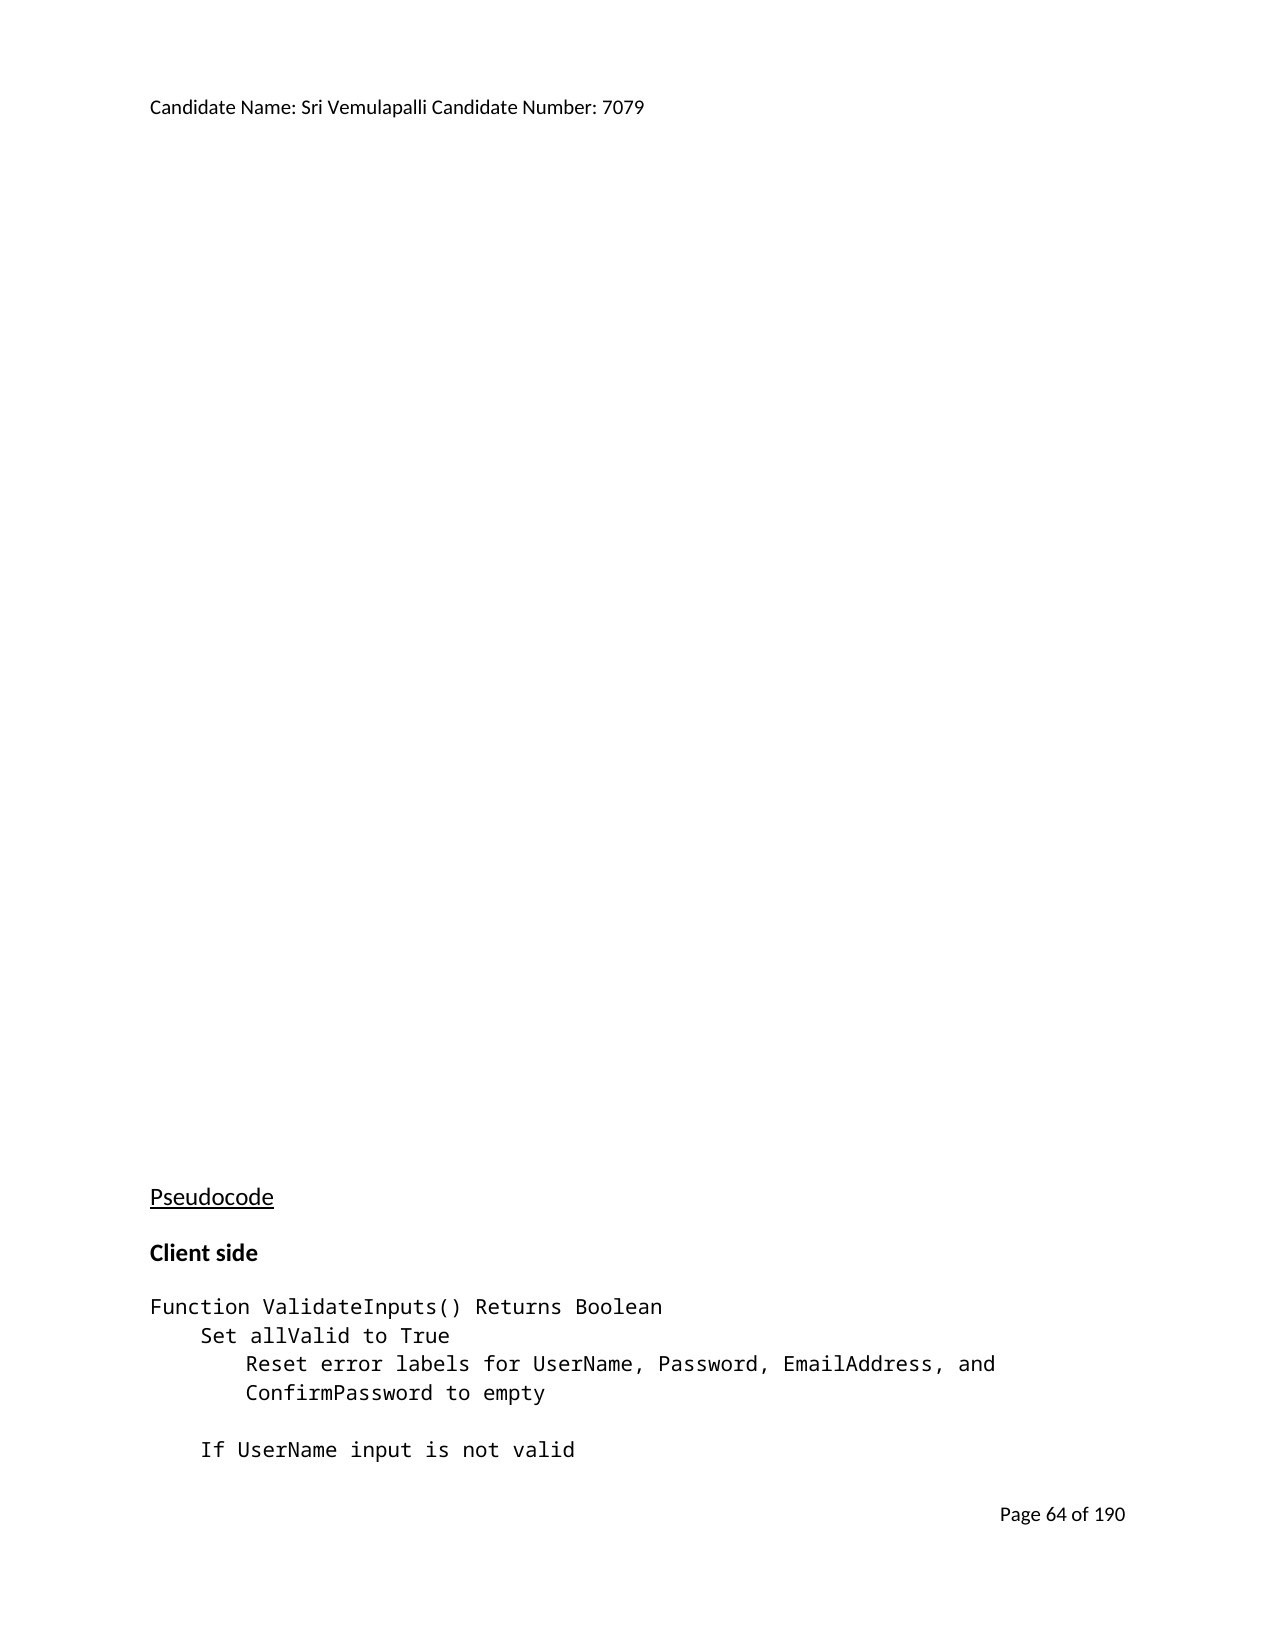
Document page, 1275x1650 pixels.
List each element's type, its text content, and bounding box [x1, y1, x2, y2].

text Function ValidateInputs() Returns Boolean [150, 1292, 1125, 1321]
text If UserName input is not valid [150, 1435, 1125, 1463]
text Client side [150, 1237, 1125, 1267]
text Pseudocode [150, 1181, 1125, 1211]
text Reset error labels for UserName, Password, EmailAddress, and ConfirmPassword to empty [245, 1349, 1125, 1406]
text Set allValid to True [150, 1321, 1125, 1349]
